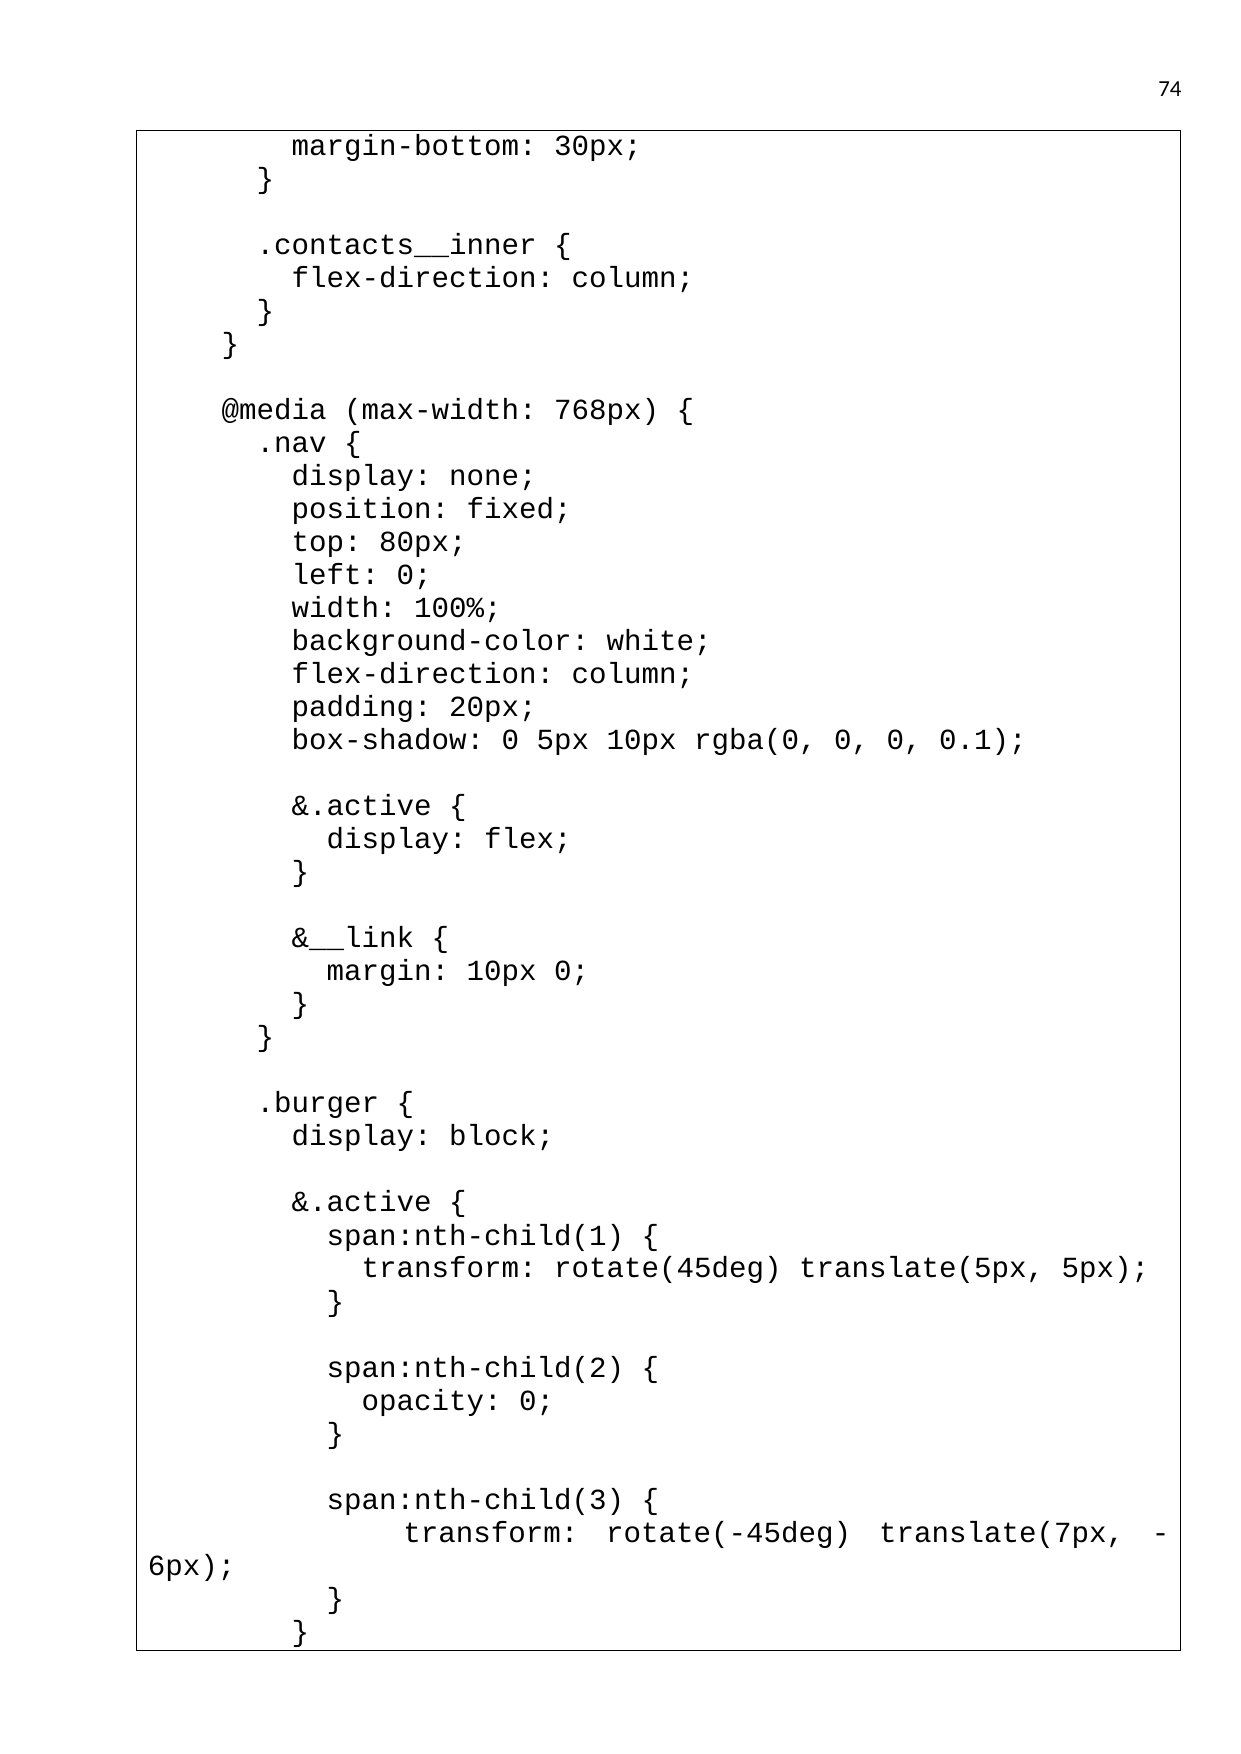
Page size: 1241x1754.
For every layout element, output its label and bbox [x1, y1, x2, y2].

table_cell [137, 131, 1180, 1650]
